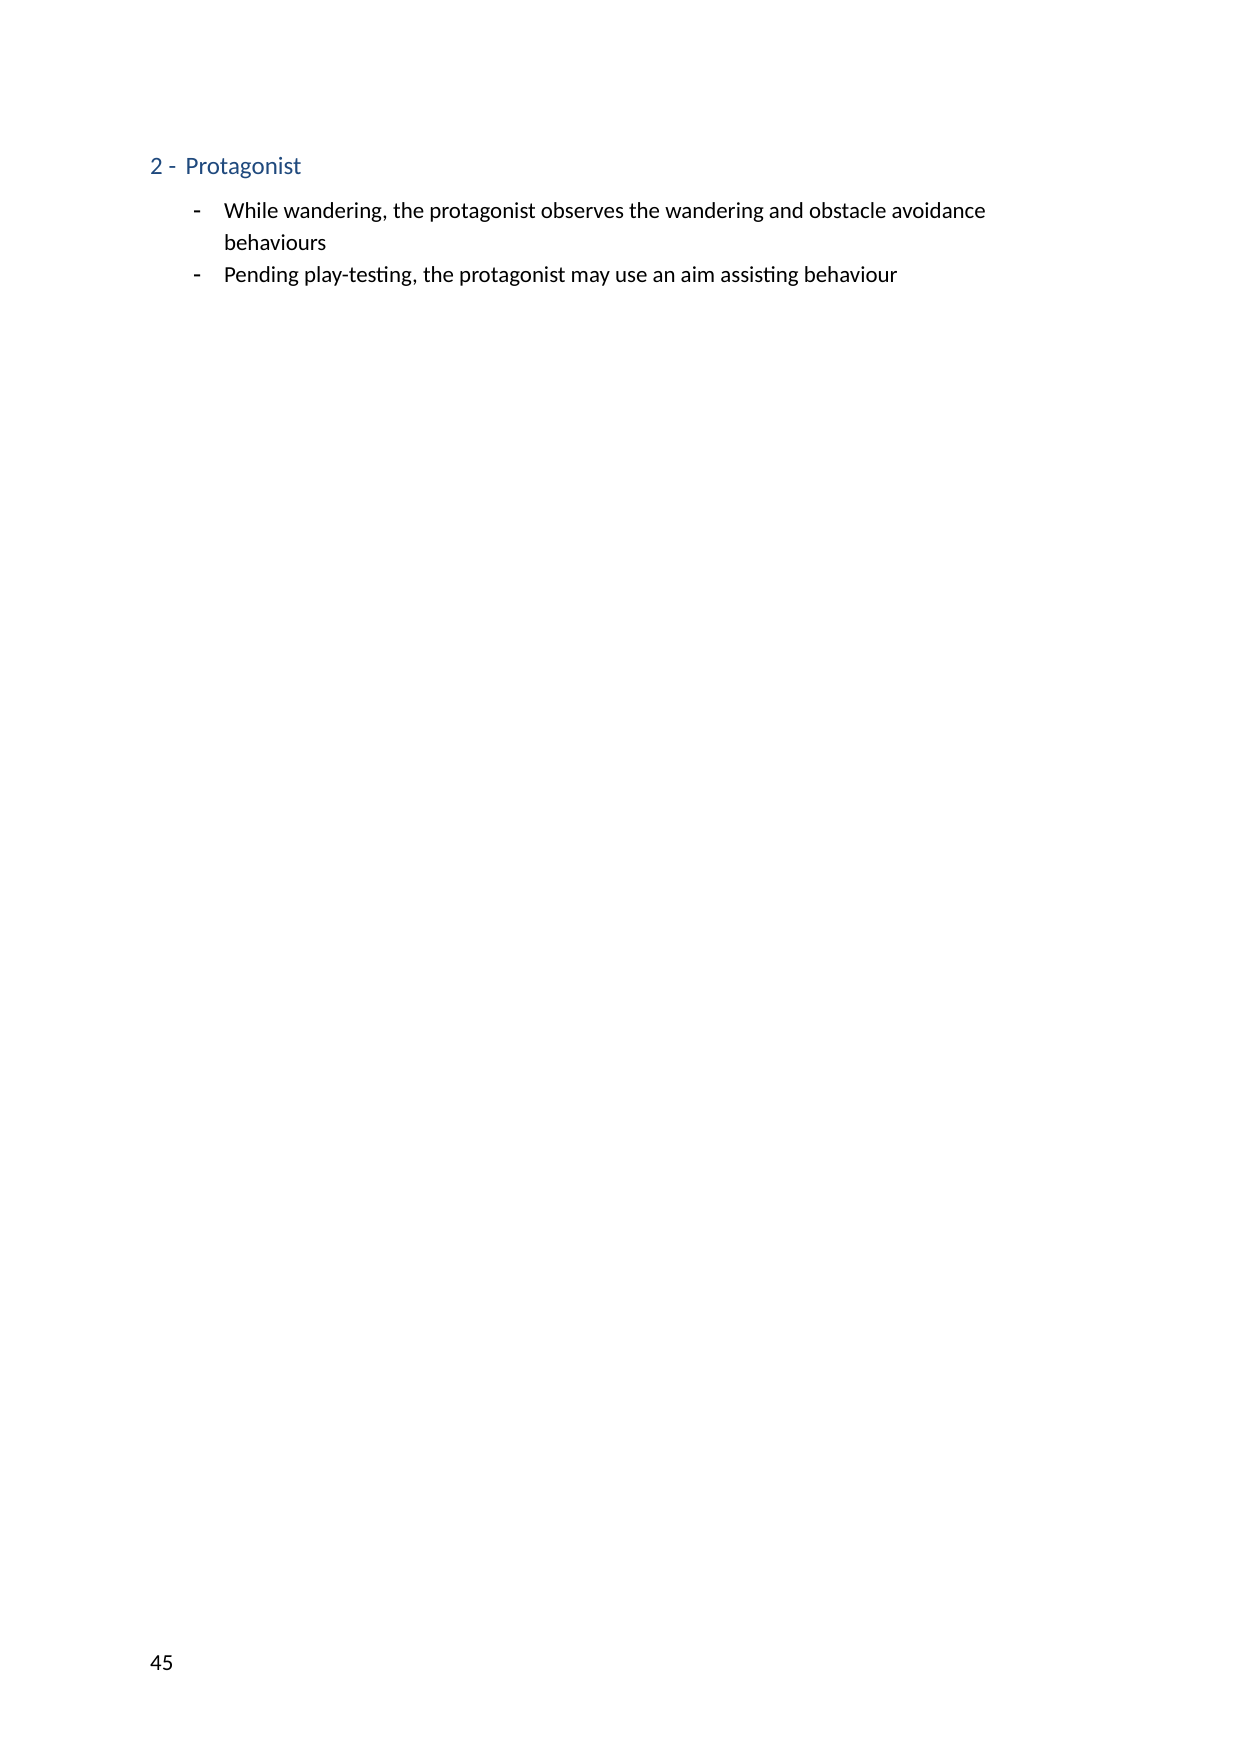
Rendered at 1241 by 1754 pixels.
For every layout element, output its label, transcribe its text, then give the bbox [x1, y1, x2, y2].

list While wandering, the protagonist observes the wandering and obstacle avoidance behaviours [193, 196, 1090, 256]
list Pending play-testing, the protagonist may use an aim assisting behaviour [193, 260, 1090, 288]
subtitle Protagonist [150, 150, 1090, 181]
